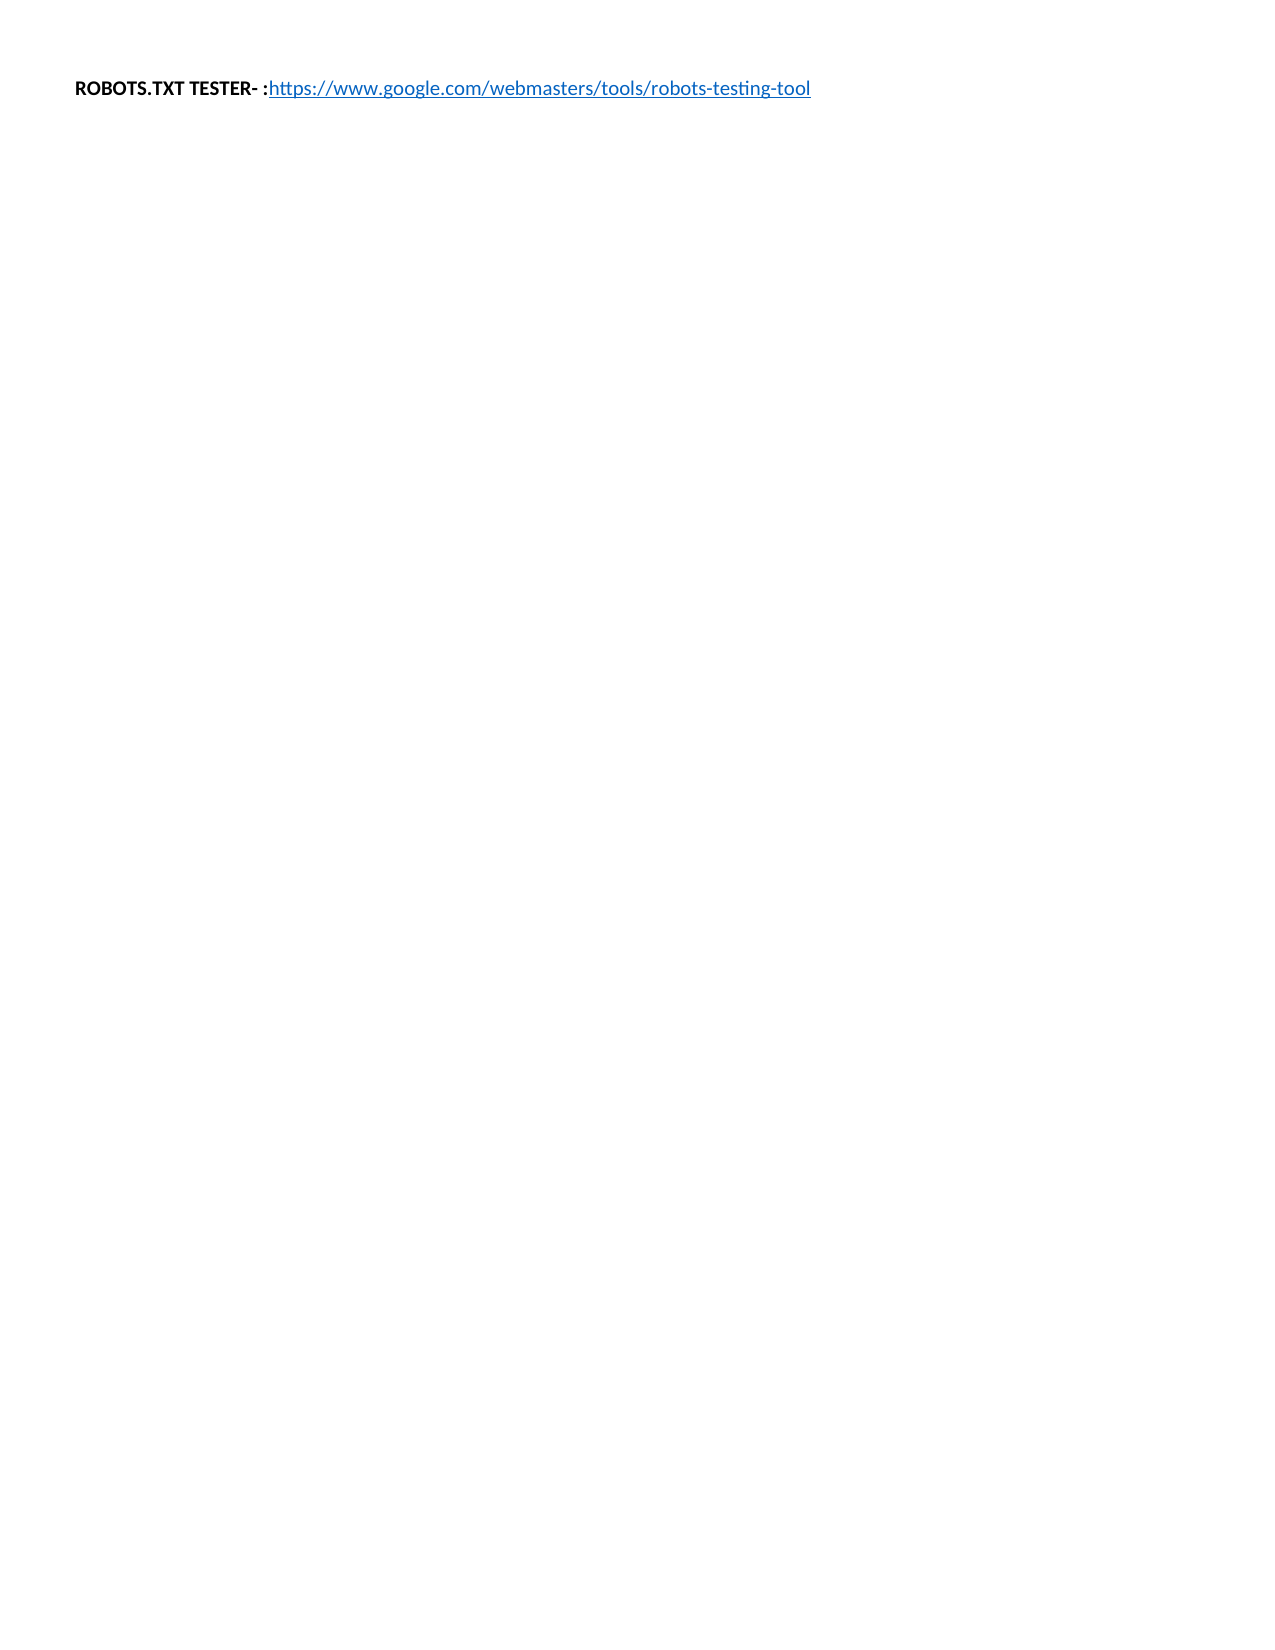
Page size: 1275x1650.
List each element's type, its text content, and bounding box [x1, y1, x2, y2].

text ROBOTS.TXT TESTER- :https://www.google.com/webmasters/tools/robots-testing-tool [75, 75, 1200, 100]
